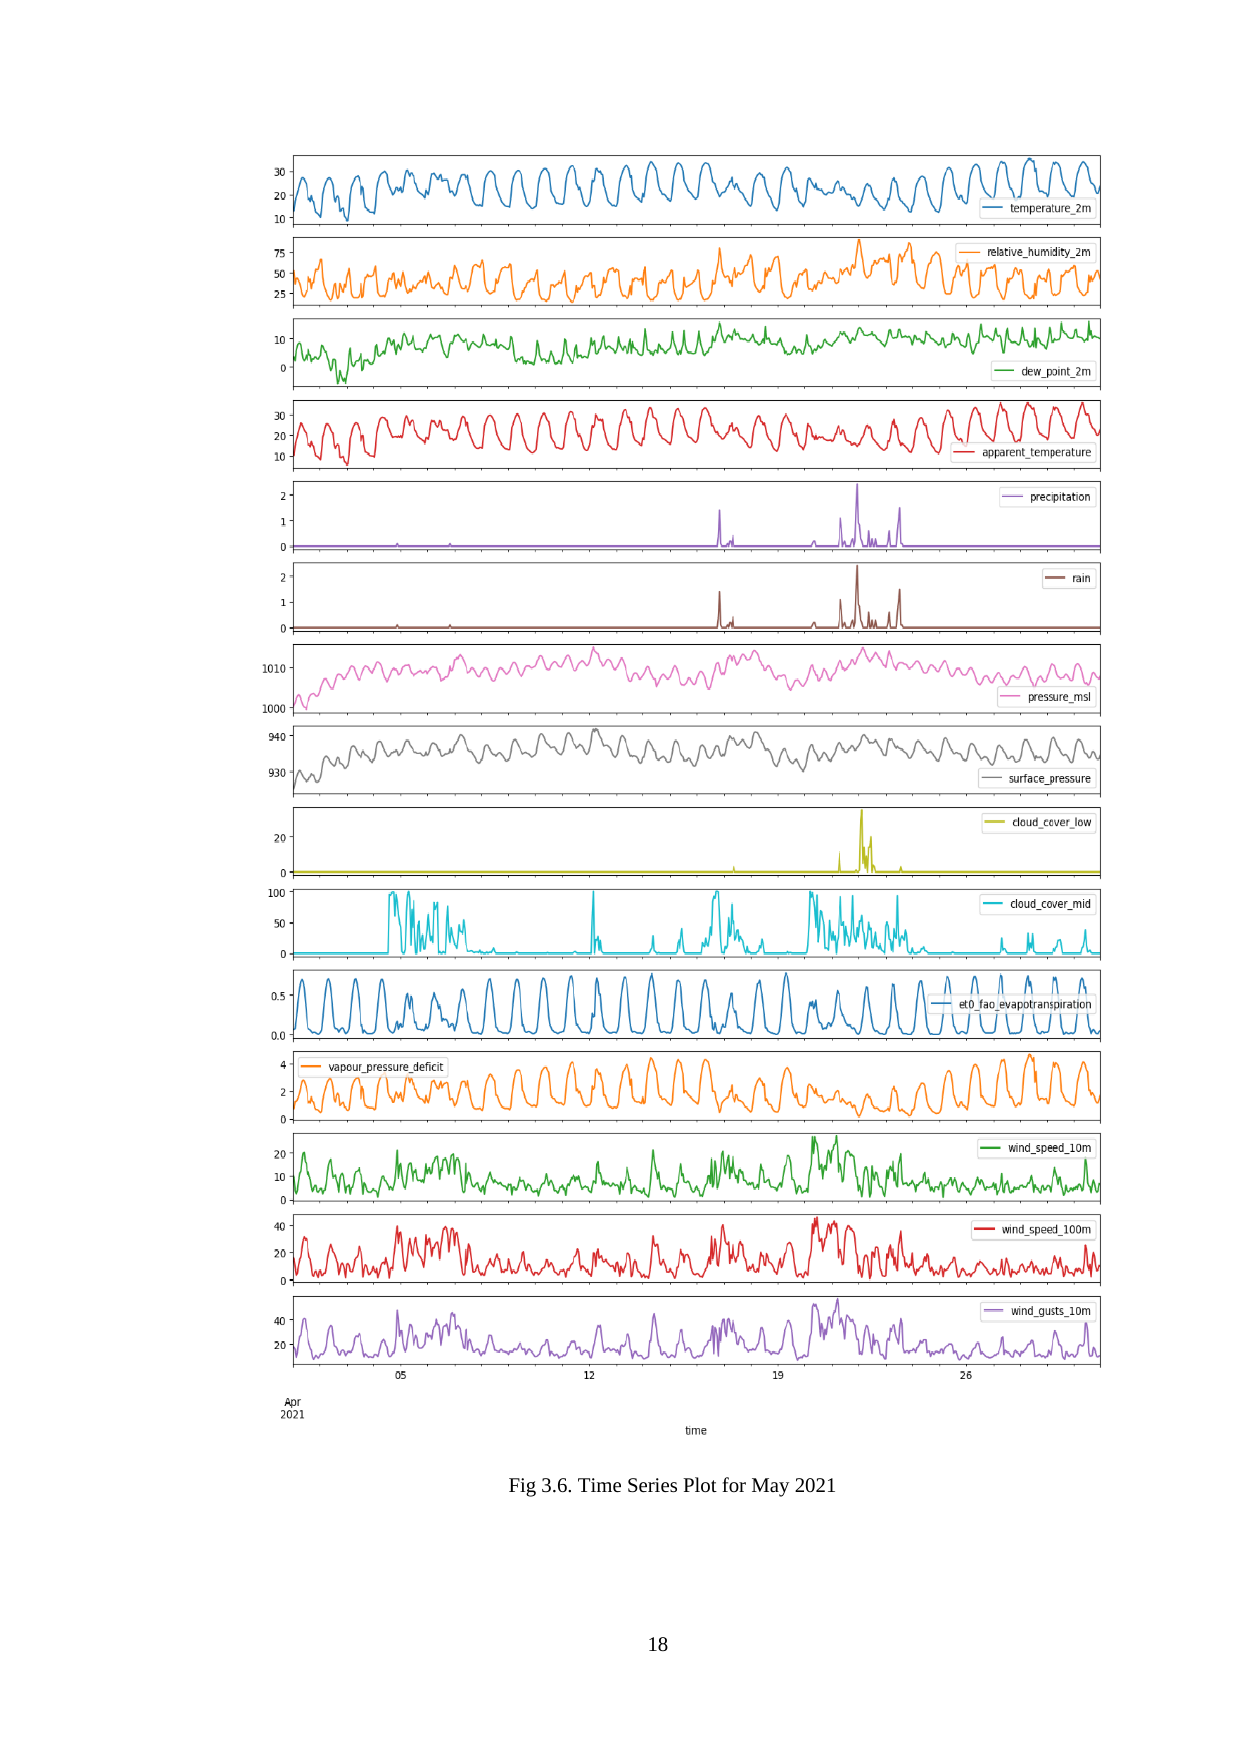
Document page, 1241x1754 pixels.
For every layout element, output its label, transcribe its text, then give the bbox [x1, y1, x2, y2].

picture [254, 150, 1106, 1444]
text Fig 3.6. Time Series Plot for May 2021 [254, 1473, 1090, 1497]
